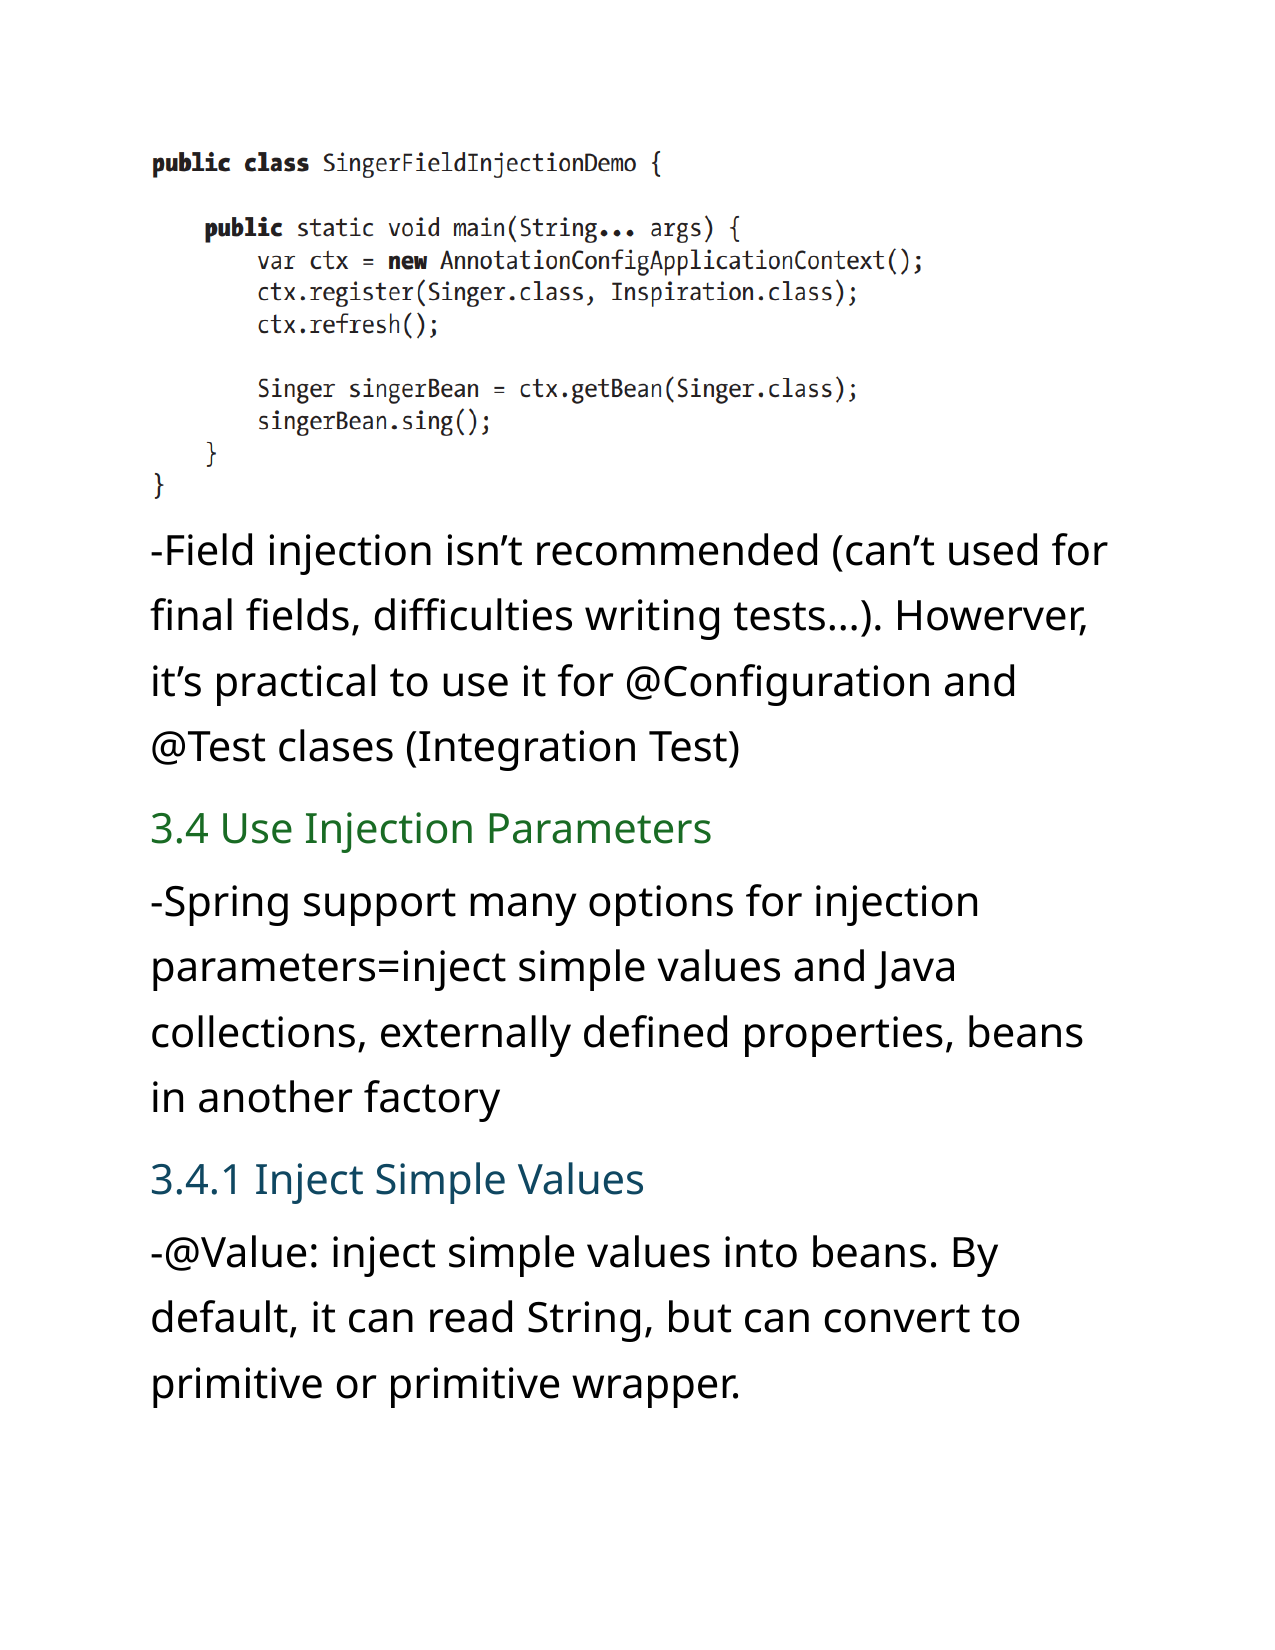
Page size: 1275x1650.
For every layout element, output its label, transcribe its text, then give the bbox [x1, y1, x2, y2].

picture [150, 150, 921, 500]
text -Spring support many options for injection parameters=inject simple values and Java collections, externally defined properties, beans in another factory [150, 872, 1125, 1124]
text -Field injection isn’t recommended (can’t used for final fields, difficulties writing tests…). Howerver, it’s practical to use it for @Configuration and @Test clases (Integration Test) [150, 521, 1125, 773]
subtitle 3.4.1 Inject Simple Values [150, 1149, 1125, 1206]
text -@Value: inject simple values into beans. By default, it can read String, but can convert to primitive or primitive wrapper. [150, 1223, 1125, 1410]
subtitle 3.4 Use Injection Parameters [150, 798, 1125, 855]
